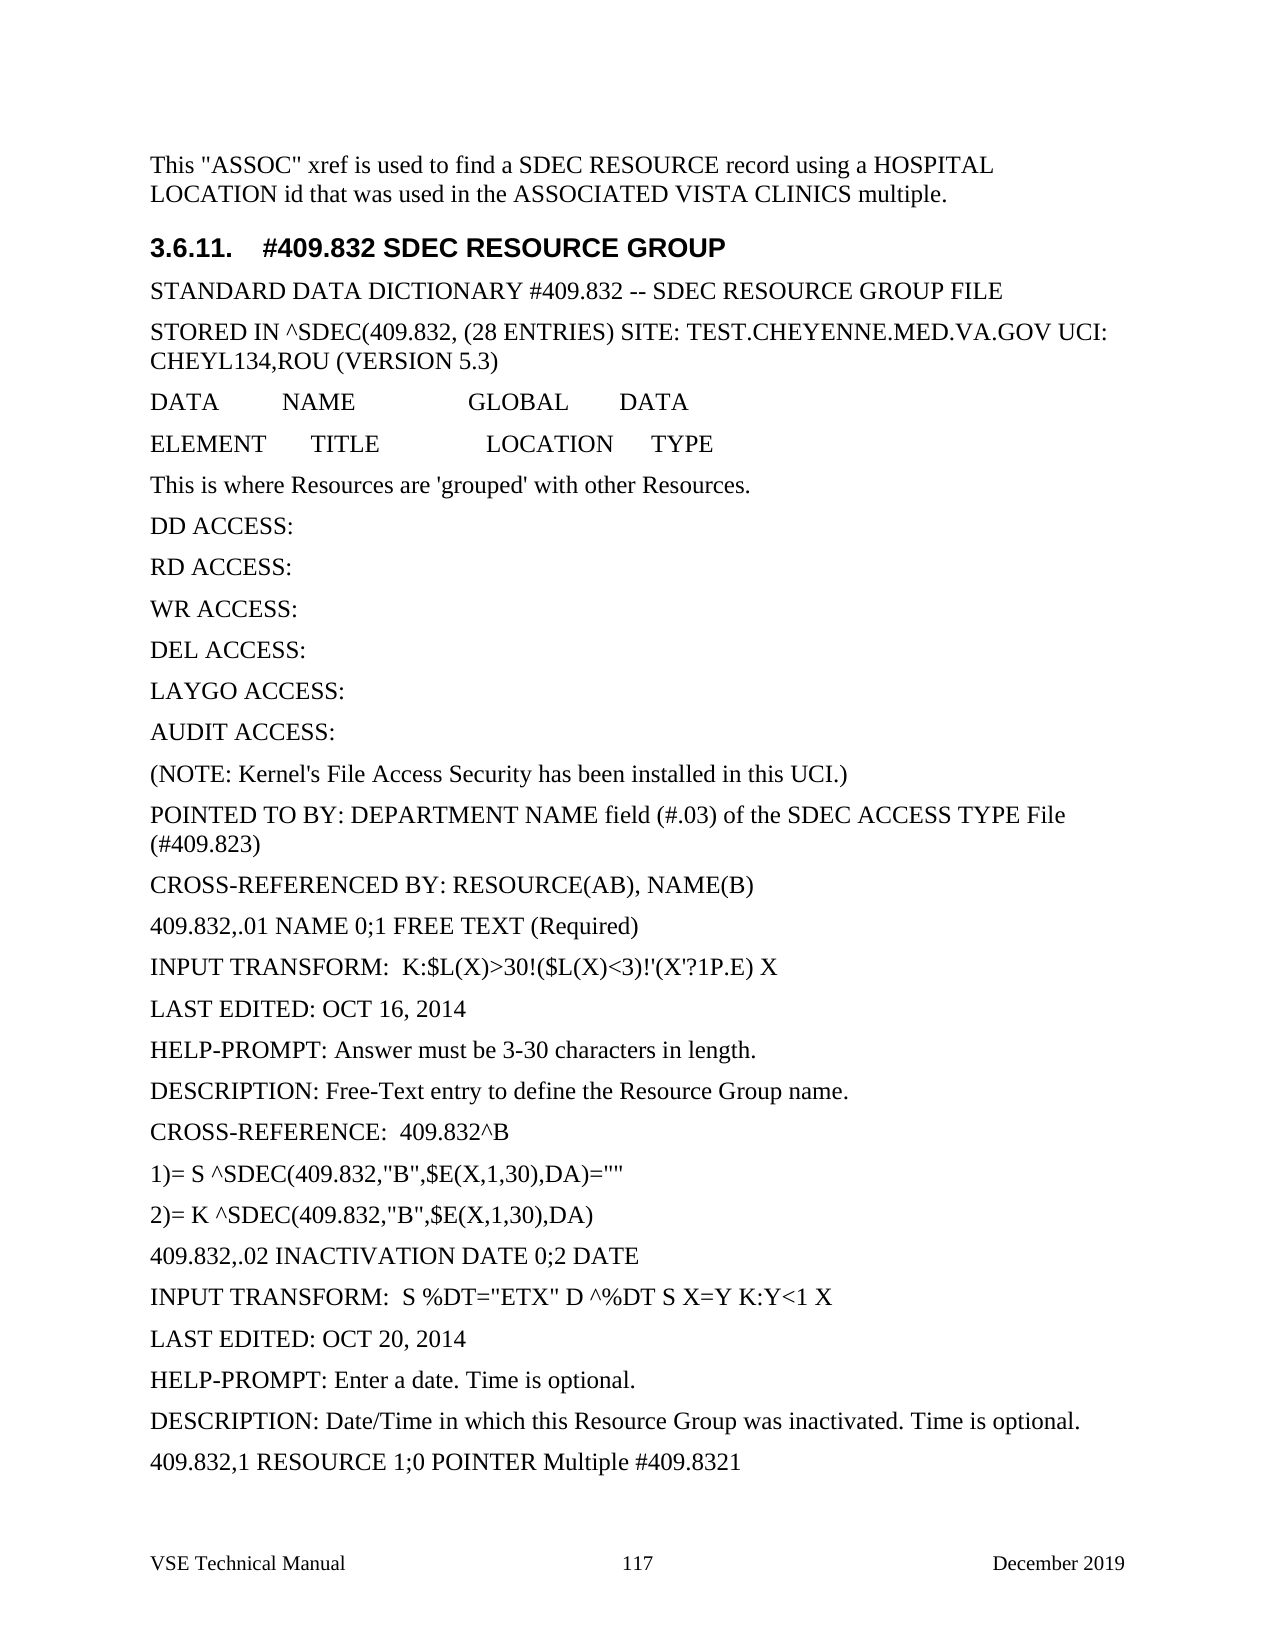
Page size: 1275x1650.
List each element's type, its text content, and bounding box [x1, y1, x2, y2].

text CROSS-REFERENCE: 409.832^B [150, 1117, 1125, 1146]
text RD ACCESS: [150, 552, 1125, 581]
text CROSS-REFERENCED BY: RESOURCE(AB), NAME(B) [150, 870, 1125, 899]
text DESCRIPTION: Free-Text entry to define the Resource Group name. [150, 1076, 1125, 1105]
text ELEMENT TITLE LOCATION TYPE [150, 429, 1125, 457]
text LAST EDITED: OCT 16, 2014 [150, 994, 1125, 1022]
text DD ACCESS: [150, 511, 1125, 540]
text (NOTE: Kernel's File Access Security has been installed in this UCI.) [150, 759, 1125, 787]
text DATA NAME GLOBAL DATA [150, 387, 1125, 416]
text INPUT TRANSFORM: S %DT="ETX" D ^%DT S X=Y K:Y<1 X [150, 1282, 1125, 1311]
text HELP-PROMPT: Enter a date. Time is optional. [150, 1365, 1125, 1394]
text 409.832,1 RESOURCE 1;0 POINTER Multiple #409.8321 [150, 1447, 1125, 1476]
text 2)= K ^SDEC(409.832,"B",$E(X,1,30),DA) [150, 1200, 1125, 1229]
text DESCRIPTION: Date/Time in which this Resource Group was inactivated. Time is optional. [150, 1406, 1125, 1435]
text WR ACCESS: [150, 594, 1125, 622]
text DEL ACCESS: [150, 635, 1125, 664]
text 409.832,.02 INACTIVATION DATE 0;2 DATE [150, 1241, 1125, 1270]
subtitle #409.832 SDEC RESOURCE GROUP [150, 232, 1125, 264]
text INPUT TRANSFORM: K:$L(X)>30!($L(X)<3)!'(X'?1P.E) X [150, 952, 1125, 981]
text LAST EDITED: OCT 20, 2014 [150, 1324, 1125, 1352]
text This "ASSOC" xref is used to find a SDEC RESOURCE record using a HOSPITAL LOCATION id that was used in the ASSOCIATED VISTA CLINICS multiple. [150, 150, 1125, 207]
text This is where Resources are 'grouped' with other Resources. [150, 470, 1125, 499]
text HELP-PROMPT: Answer must be 3-30 characters in length. [150, 1035, 1125, 1064]
text STORED IN ^SDEC(409.832, (28 ENTRIES) SITE: TEST.CHEYENNE.MED.VA.GOV UCI: CHEYL134,ROU (VERSION 5.3) [150, 317, 1125, 375]
text LAYGO ACCESS: [150, 676, 1125, 705]
text AUDIT ACCESS: [150, 717, 1125, 746]
text POINTED TO BY: DEPARTMENT NAME field (#.03) of the SDEC ACCESS TYPE File (#409.823) [150, 800, 1125, 857]
text STANDARD DATA DICTIONARY #409.832 -- SDEC RESOURCE GROUP FILE [150, 276, 1125, 305]
text 409.832,.01 NAME 0;1 FREE TEXT (Required) [150, 911, 1125, 940]
text 1)= S ^SDEC(409.832,"B",$E(X,1,30),DA)="" [150, 1159, 1125, 1187]
